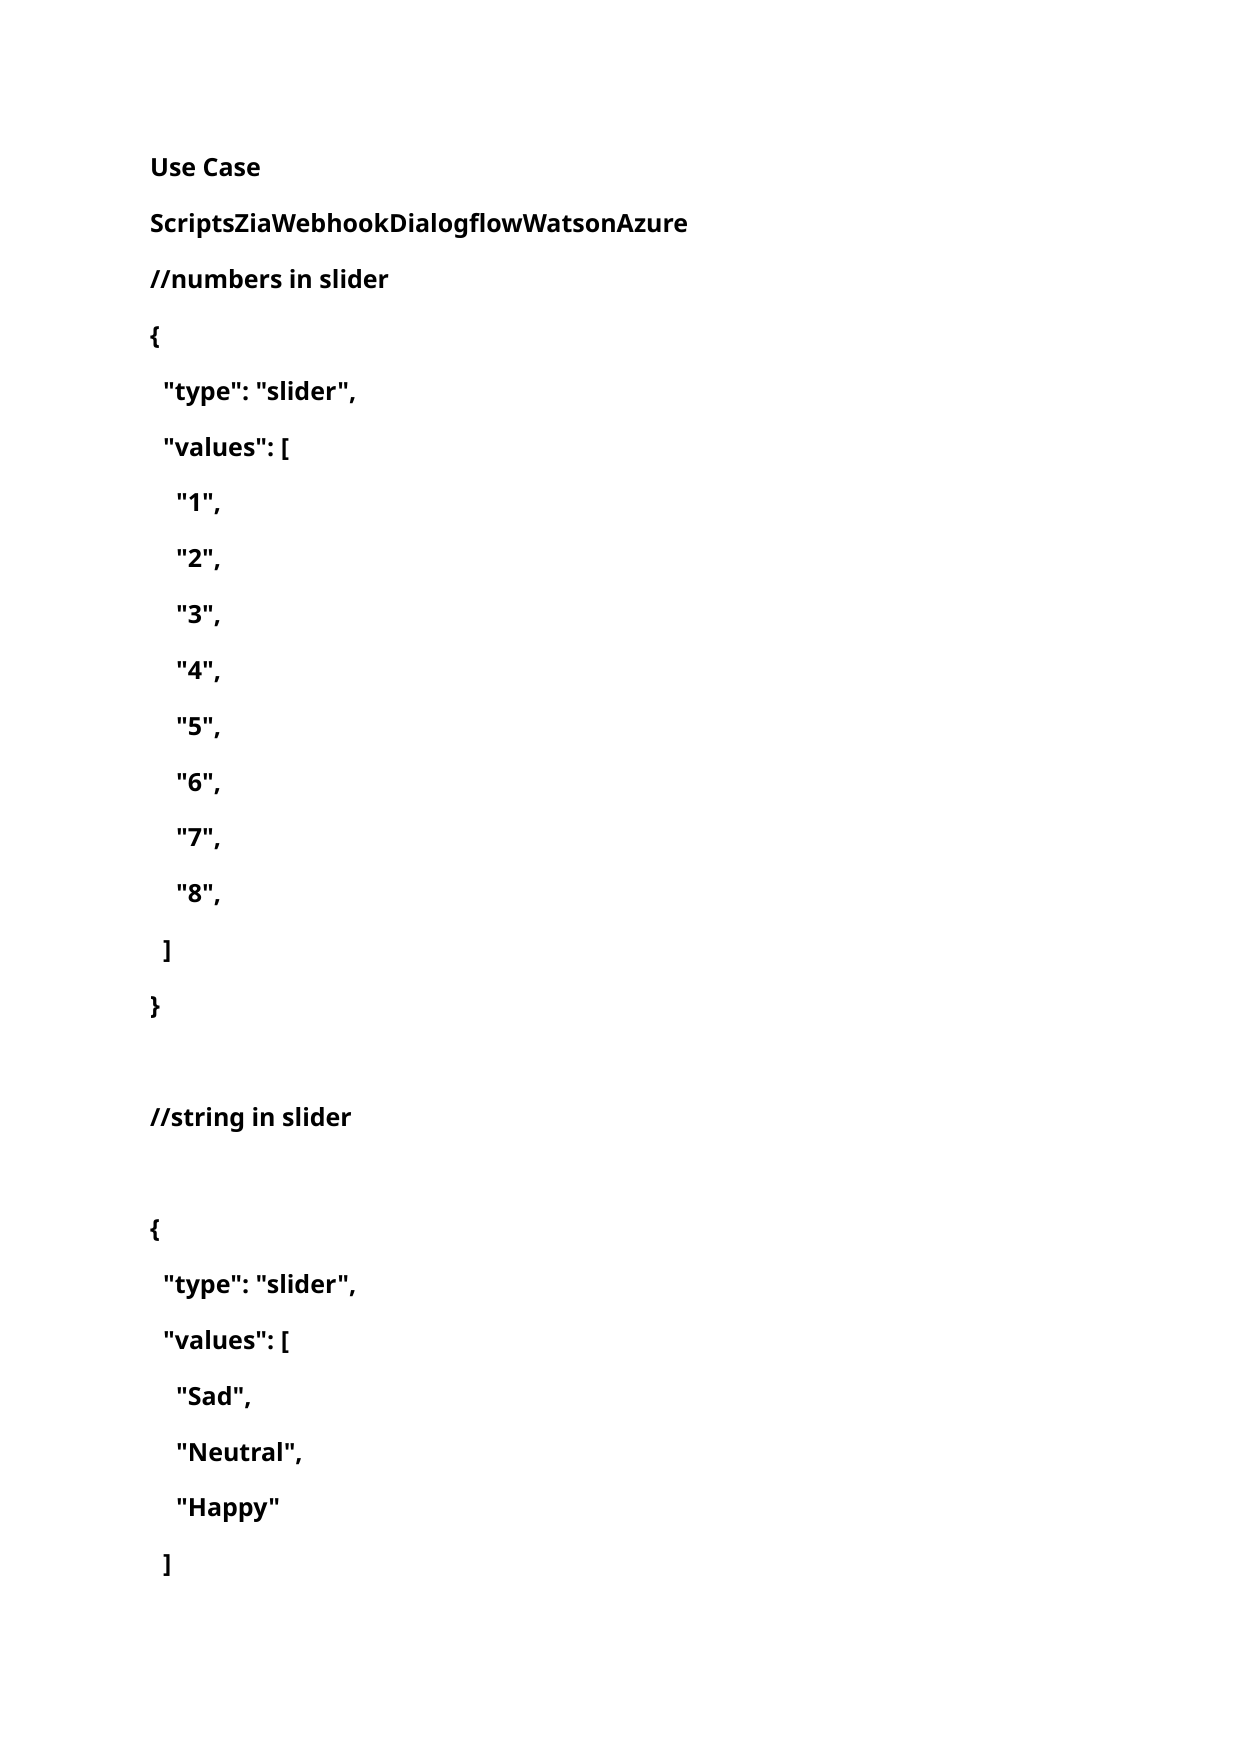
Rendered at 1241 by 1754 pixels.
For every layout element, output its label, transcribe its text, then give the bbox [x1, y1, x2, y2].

text "type": "slider", [150, 1267, 1090, 1301]
text "2", [150, 541, 1090, 575]
text "3", [150, 597, 1090, 631]
text { [150, 317, 1090, 352]
text "7", [150, 820, 1090, 854]
text "4", [150, 652, 1090, 687]
text "type": "slider", [150, 373, 1090, 407]
text { [150, 1211, 1090, 1245]
text "Neutral", [150, 1434, 1090, 1468]
text "6", [150, 764, 1090, 798]
text "Sad", [150, 1378, 1090, 1412]
text ] [150, 932, 1090, 966]
text ] [150, 1546, 1090, 1580]
text //numbers in slider [150, 262, 1090, 296]
text "values": [ [150, 1322, 1090, 1357]
text "5", [150, 708, 1090, 742]
text "Happy" [150, 1490, 1090, 1524]
text Use Case [150, 150, 1090, 184]
text "values": [ [150, 429, 1090, 463]
text "1", [150, 485, 1090, 519]
text //string in slider [150, 1099, 1090, 1133]
text } [150, 987, 1090, 1022]
text ScriptsZiaWebhookDialogflowWatsonAzure [150, 206, 1090, 240]
text "8", [150, 876, 1090, 910]
